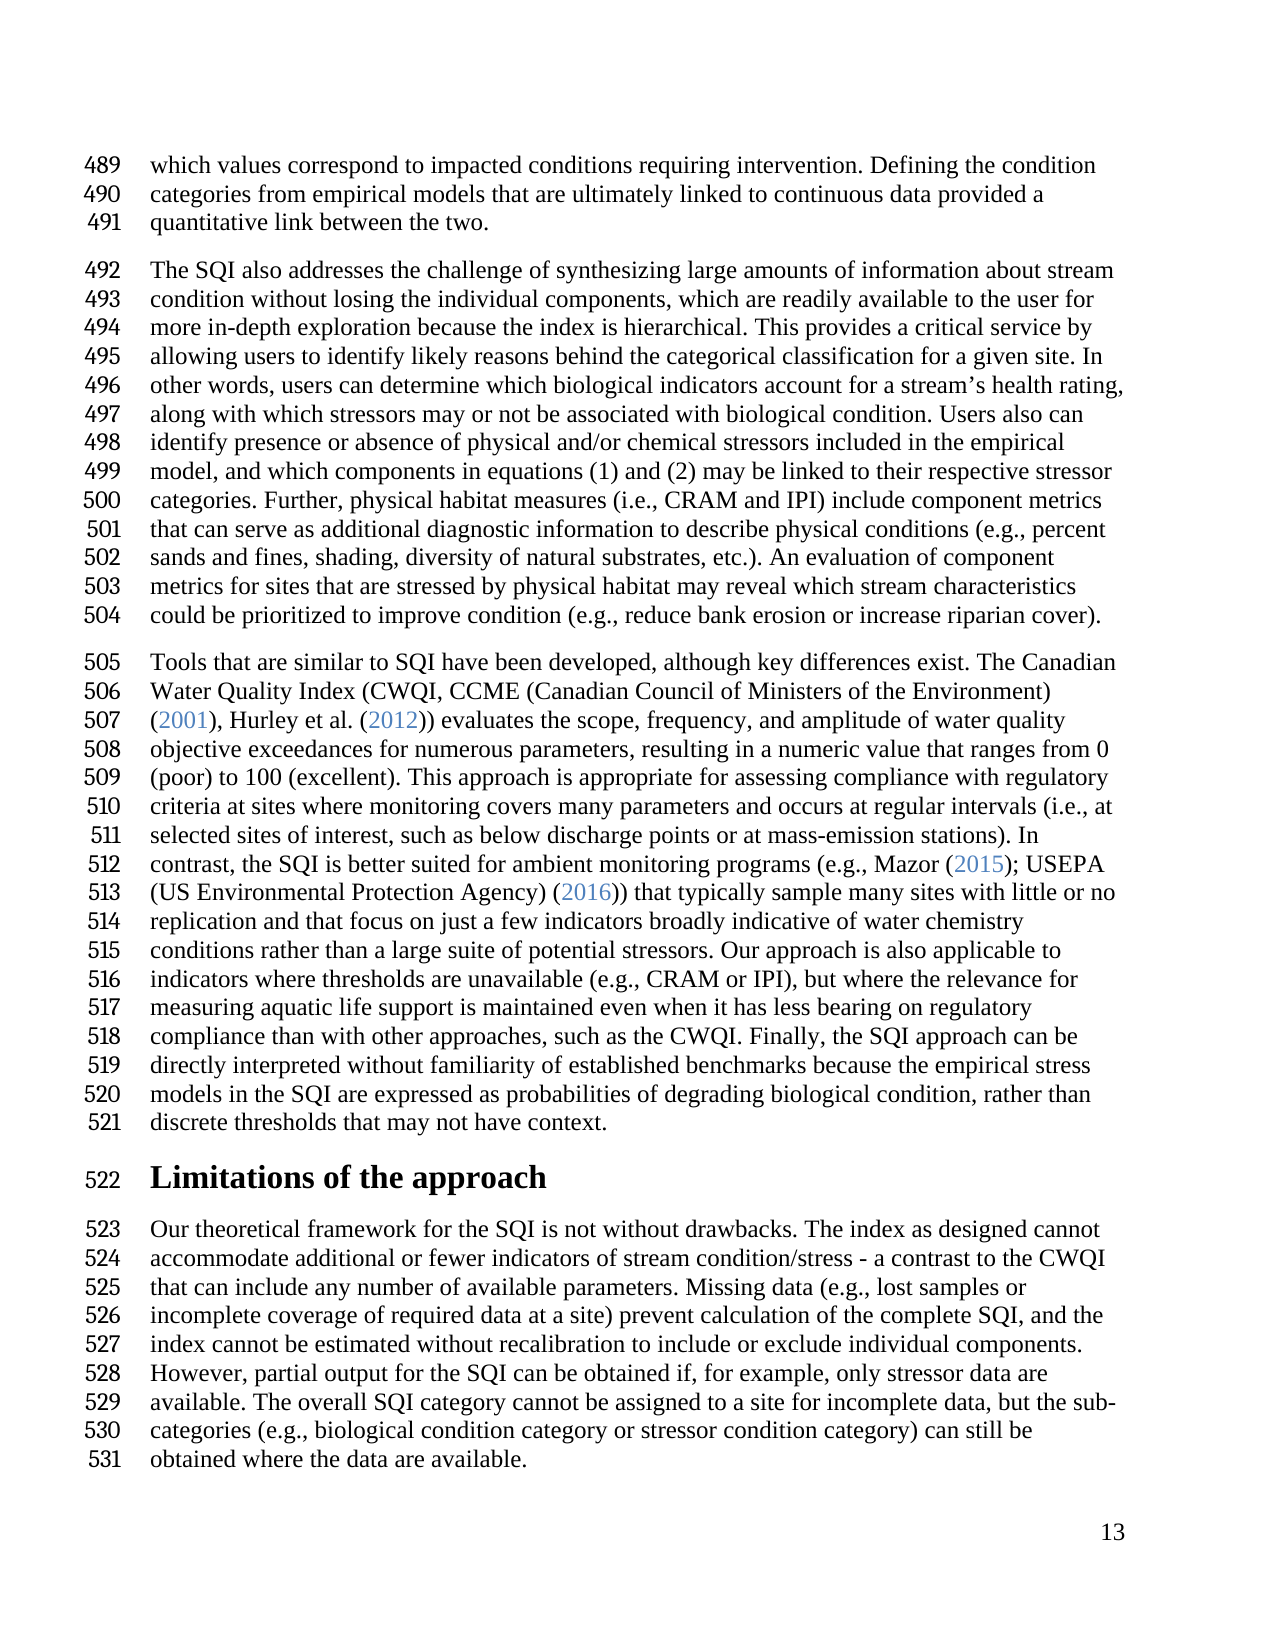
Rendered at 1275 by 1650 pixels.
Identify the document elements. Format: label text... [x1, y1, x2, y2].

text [150, 150, 1125, 236]
text Tools that are similar to SQI have been developed, although key differences exist. The Canadian Water Quality Index (CWQI, CCME (Canadian Council of Ministers of the Environment) (2001), Hurley et al. (2012)) evaluates the scope, frequency, and amplitude of water quality objective exceedances for numerous parameters, resulting in a numeric value that ranges from 0 (poor) to 100 (excellent). This approach is appropriate for assessing compliance with regulatory criteria at sites where monitoring covers many parameters and occurs at regular intervals (i.e., at selected sites of interest, such as below discharge points or at mass-emission stations). In contrast, the SQI is better suited for ambient monitoring programs (e.g., Mazor (2015); USEPA (US Environmental Protection Agency) (2016)) that typically sample many sites with little or no replication and that focus on just a few indicators broadly indicative of water chemistry conditions rather than a large suite of potential stressors. Our approach is also applicable to indicators where thresholds are unavailable (e.g., CRAM or IPI), but where the relevance for measuring aquatic life support is maintained even when it has less bearing on regulatory compliance than with other approaches, such as the CWQI. Finally, the SQI approach can be directly interpreted without familiarity of established benchmarks because the empirical stress models in the SQI are expressed as probabilities of degrading biological condition, rather than discrete thresholds that may not have context. [150, 647, 1125, 1136]
subtitle Limitations of the approach [150, 1157, 1125, 1195]
text Our theoretical framework for the SQI is not without drawbacks. The index as designed cannot accommodate additional or fewer indicators of stream condition/stress - a contrast to the CWQI that can include any number of available parameters. Missing data (e.g., lost samples or incomplete coverage of required data at a site) prevent calculation of the complete SQI, and the index cannot be estimated without recalibration to include or exclude individual components. However, partial output for the SQI can be obtained if, for example, only stressor data are available. The overall SQI category cannot be assigned to a site for incomplete data, but the sub-categories (e.g., biological condition category or stressor condition category) can still be obtained where the data are available. [150, 1214, 1125, 1473]
text The SQI also addresses the challenge of synthesizing large amounts of information about stream condition without losing the individual components, which are readily available to the user for more in-depth exploration because the index is hierarchical. This provides a critical service by allowing users to identify likely reasons behind the categorical classification for a given site. In other words, users can determine which biological indicators account for a stream’s health rating, along with which stressors may or not be associated with biological condition. Users also can identify presence or absence of physical and/or chemical stressors included in the empirical model, and which components in equations (1) and (2) may be linked to their respective stressor categories. Further, physical habitat measures (i.e., CRAM and IPI) include component metrics that can serve as additional diagnostic information to describe physical conditions (e.g., percent sands and fines, shading, diversity of natural substrates, etc.). An evaluation of component metrics for sites that are stressed by physical habitat may reveal which stream characteristics could be prioritized to improve condition (e.g., reduce bank erosion or increase riparian cover). [150, 255, 1125, 629]
